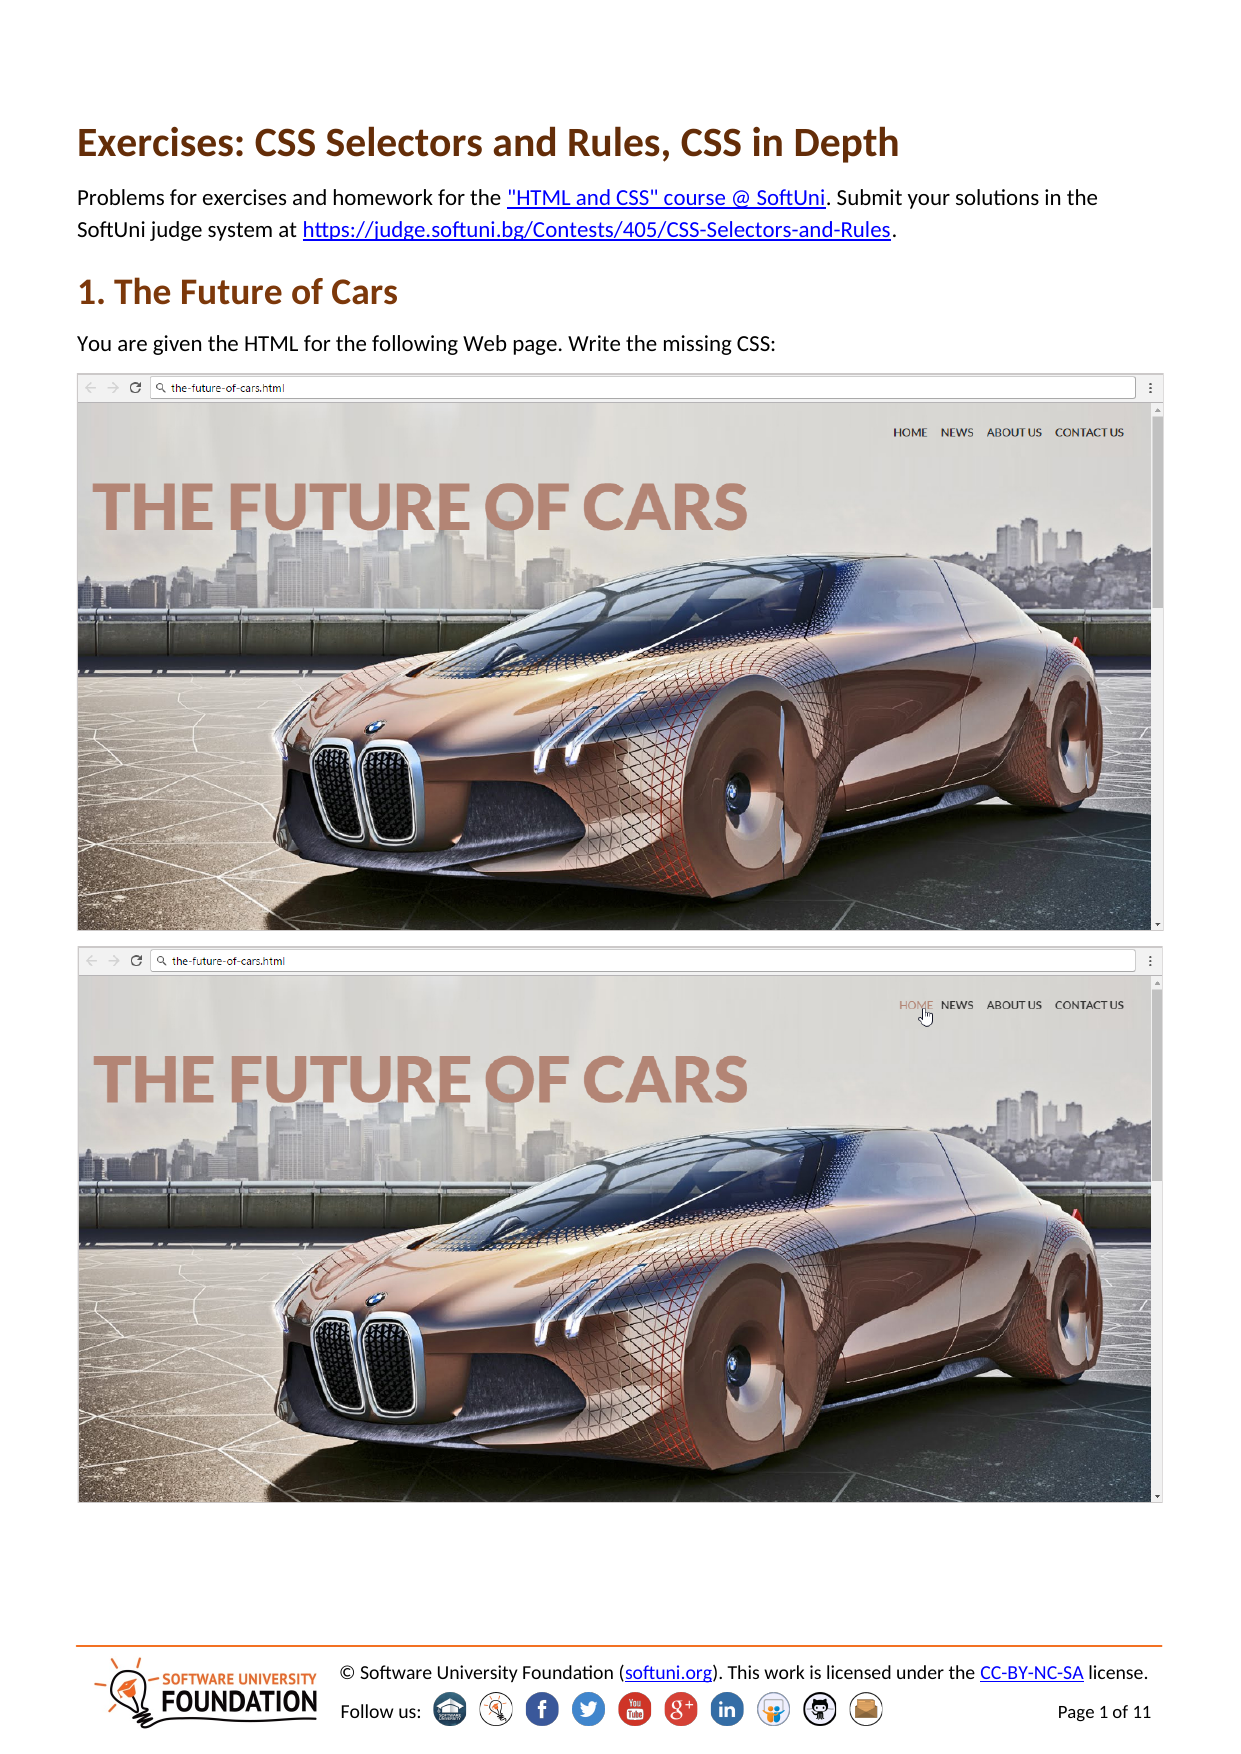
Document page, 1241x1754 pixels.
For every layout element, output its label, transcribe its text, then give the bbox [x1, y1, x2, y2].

picture [479, 1692, 513, 1726]
subtitle Exercises: CSS Selectors and Rules, CSS in Depth [77, 116, 1163, 167]
picture [525, 1692, 559, 1726]
picture [93, 1656, 317, 1729]
subtitle The Future of Cars [77, 268, 1163, 314]
picture [433, 1692, 467, 1726]
picture [572, 1692, 605, 1726]
picture [664, 1692, 698, 1726]
picture [710, 1692, 744, 1726]
picture [757, 1692, 790, 1726]
text Problems for exercises and homework for the "HTML and CSS" course @ SoftUni. Submit your solutions in the SoftUni judge system at https://judge.softuni.bg/Contests/405/CSS-Selectors-and-Rules. [77, 183, 1163, 243]
picture [849, 1692, 883, 1726]
picture [76, 373, 1164, 931]
text You are given the HTML for the following Web page. Write the missing CSS: [77, 329, 1163, 357]
picture [618, 1692, 652, 1726]
picture [77, 946, 1163, 1503]
picture [803, 1692, 837, 1726]
